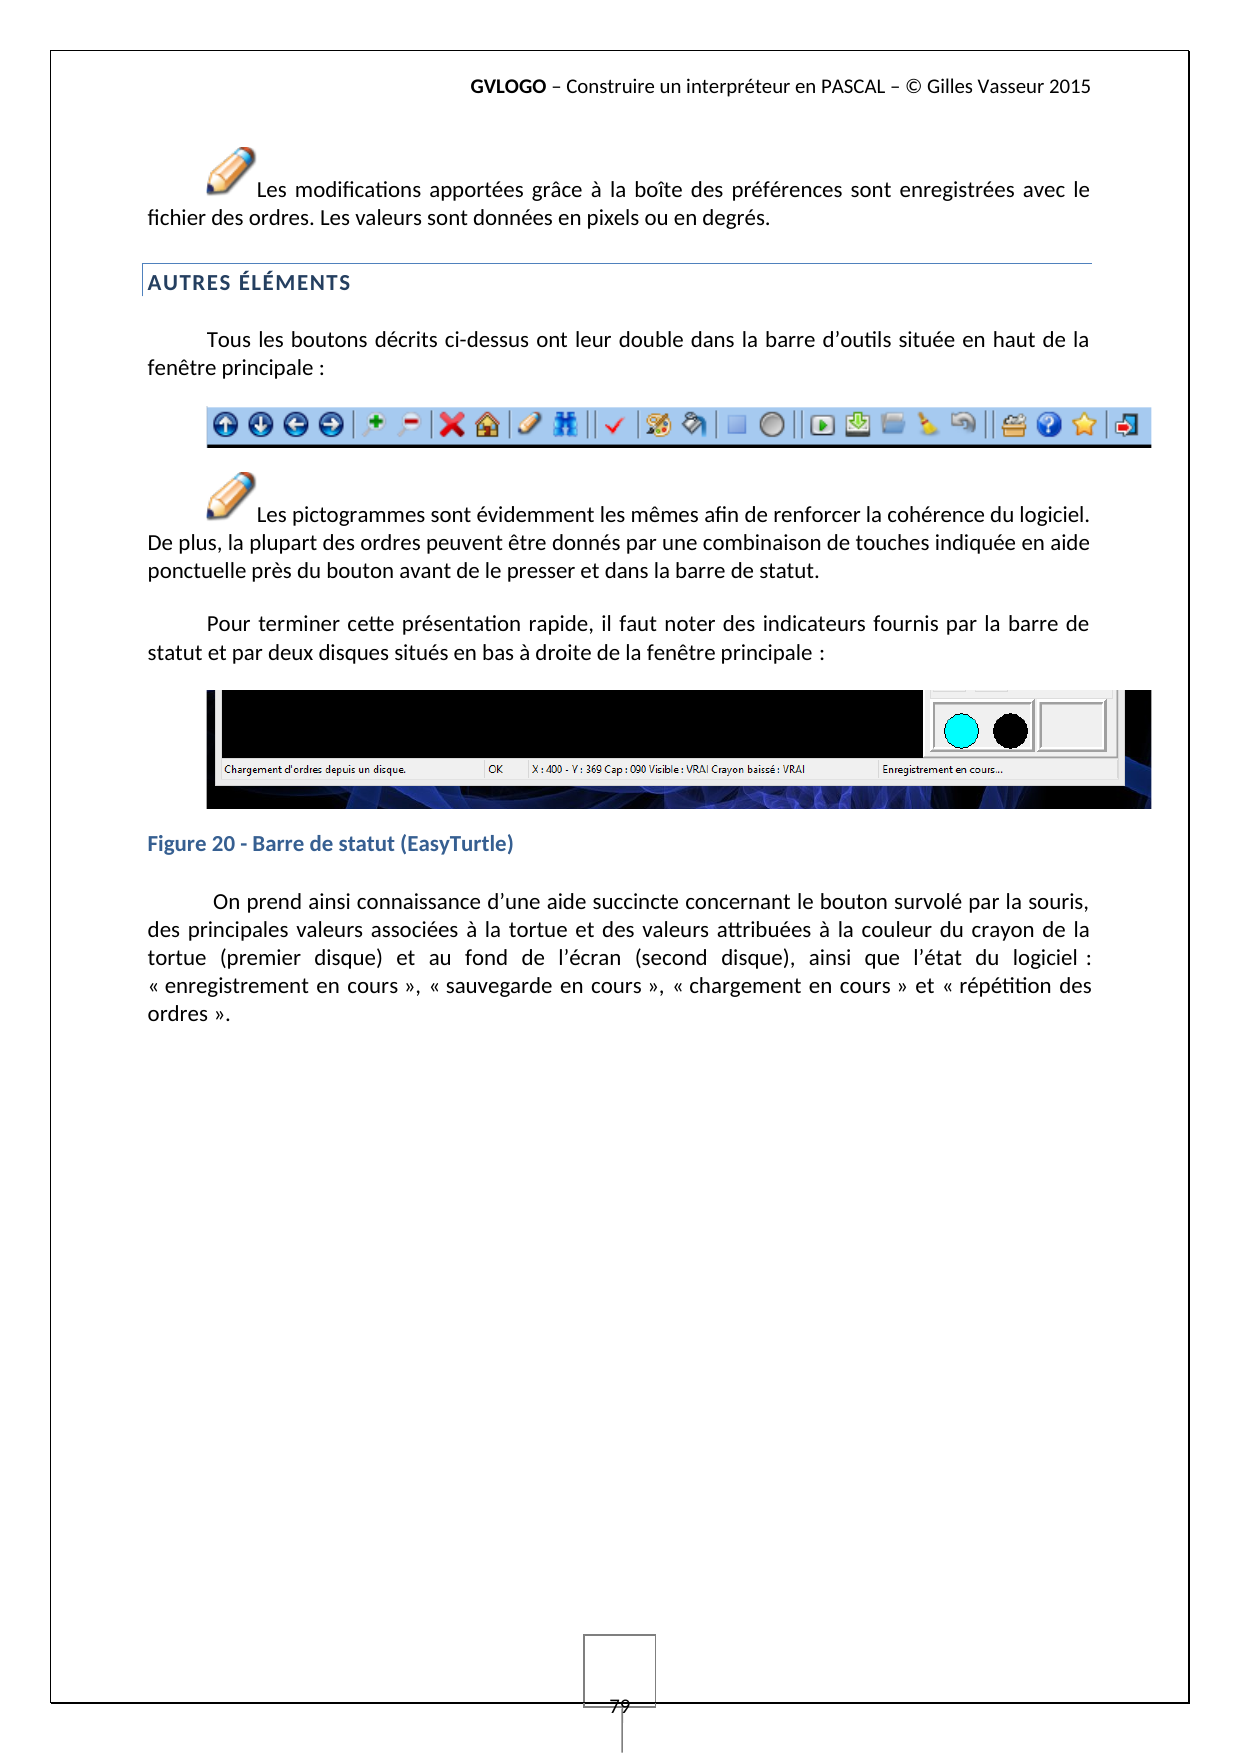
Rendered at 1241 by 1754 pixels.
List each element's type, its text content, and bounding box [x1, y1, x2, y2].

picture [206, 147, 257, 198]
text Pour terminer cette présentation rapide, il faut noter des indicateurs fournis par la barre de statut et par deux disques situés en bas à droite de la fenêtre principale : [147, 609, 1092, 666]
text Figure 20 - Barre de statut (EasyTurtle) [147, 829, 1092, 858]
picture [206, 472, 257, 523]
picture [206, 690, 1152, 809]
text Les modifications apportées grâce à la boîte des préférences sont enregistrées avec le fichier des ordres. Les valeurs sont données en pixels ou en degrés. [147, 148, 1092, 231]
text On prend ainsi connaissance d’une aide succincte concernant le bouton survolé par la souris, des principales valeurs associées à la tortue et des valeurs attribuées à la couleur du crayon de la tortue (premier disque) et au fond de l’écran (second disque), ainsi que l’état du logiciel : « enregistrement en cours », « sauvegarde en cours », « chargement en cours » et « répétition des ordres ». [147, 887, 1092, 1027]
subtitle Autres éléments [143, 264, 1092, 296]
text Les pictogrammes sont évidemment les mêmes afin de renforcer la cohérence du logiciel. De plus, la plupart des ordres peuvent être donnés par une combinaison de touches indiquée en aide ponctuelle près du bouton avant de le presser et dans la barre de statut. [147, 473, 1092, 584]
picture [206, 406, 1152, 448]
text Tous les boutons décrits ci-dessus ont leur double dans la barre d’outils située en haut de la fenêtre principale : [147, 326, 1092, 382]
